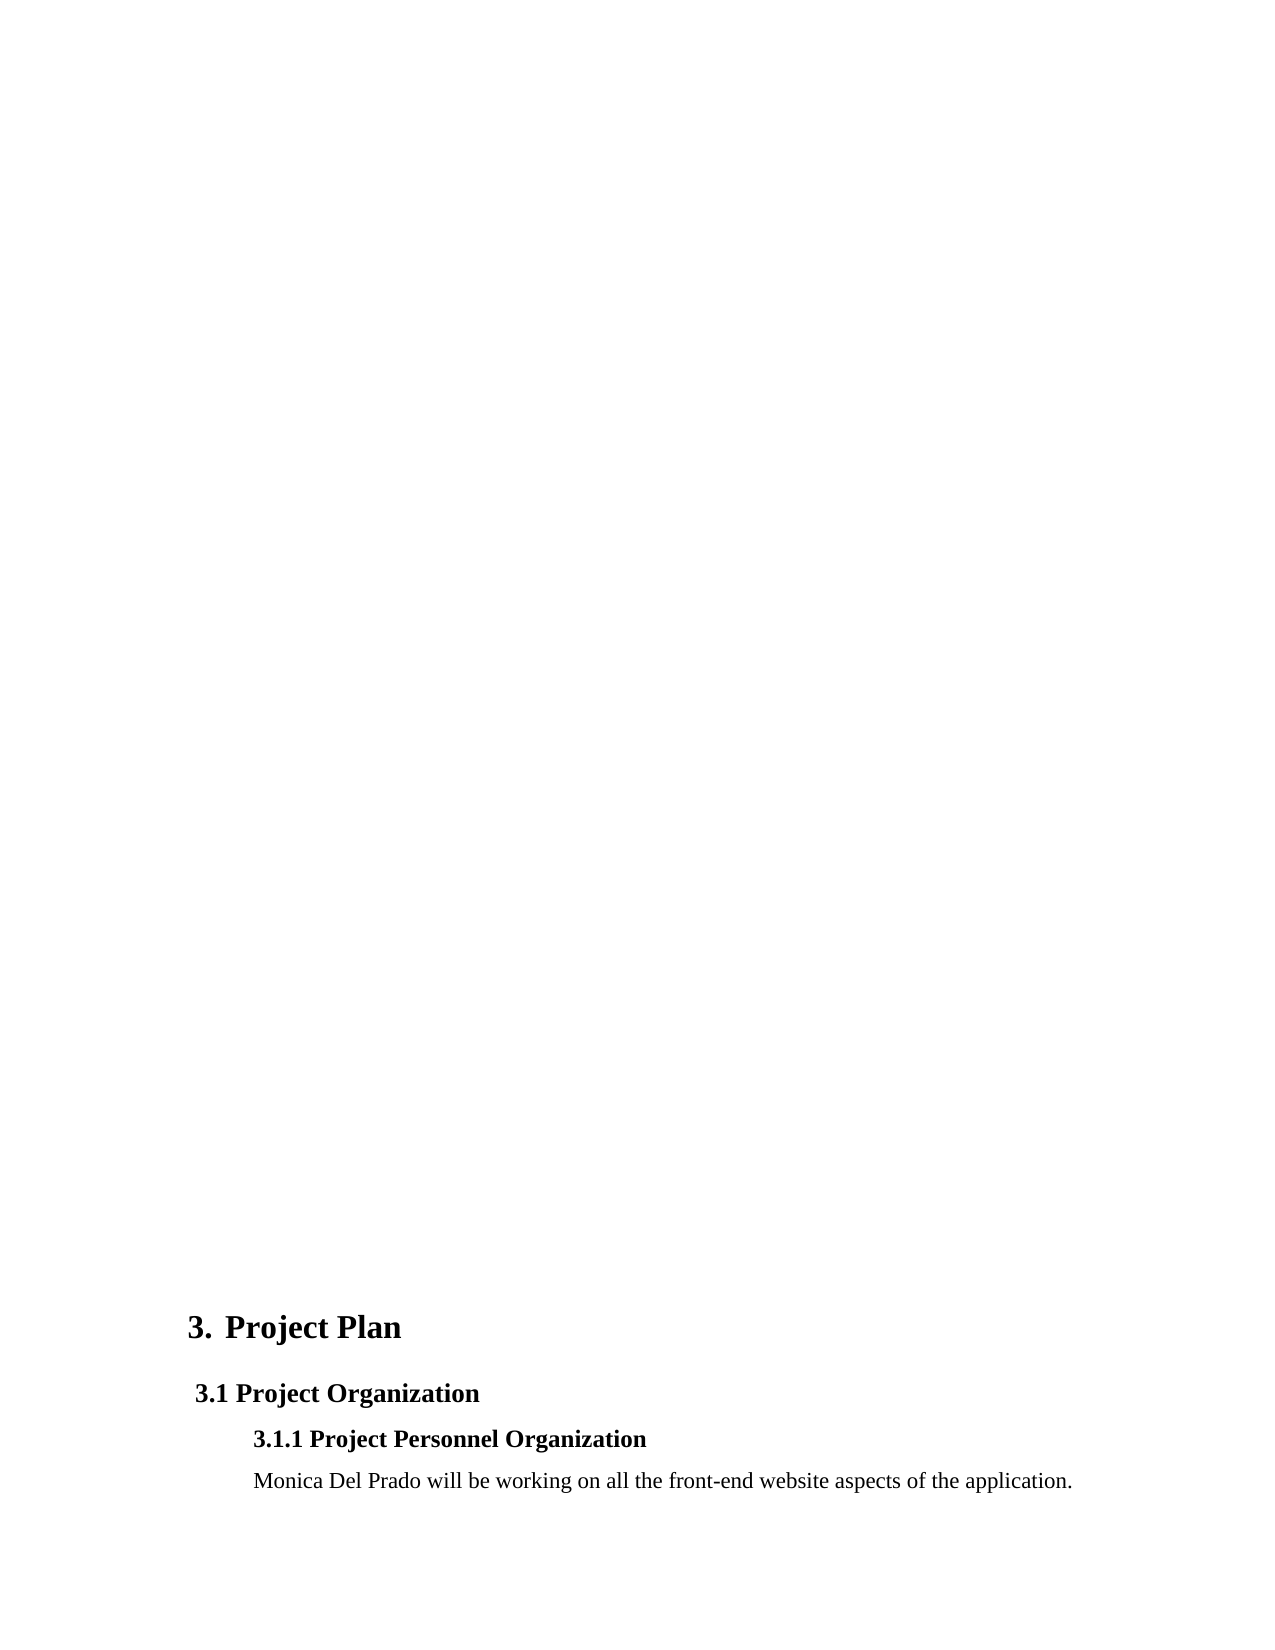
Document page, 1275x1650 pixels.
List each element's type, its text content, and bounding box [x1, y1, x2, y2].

text Monica Del Prado will be working on all the front-end website aspects of the application. [253, 1467, 1125, 1493]
subtitle 3.1 Project Organization [195, 1377, 1125, 1408]
subtitle 3.1.1 Project Personnel Organization [253, 1424, 1125, 1453]
subtitle Project Plan [187, 1307, 1125, 1346]
